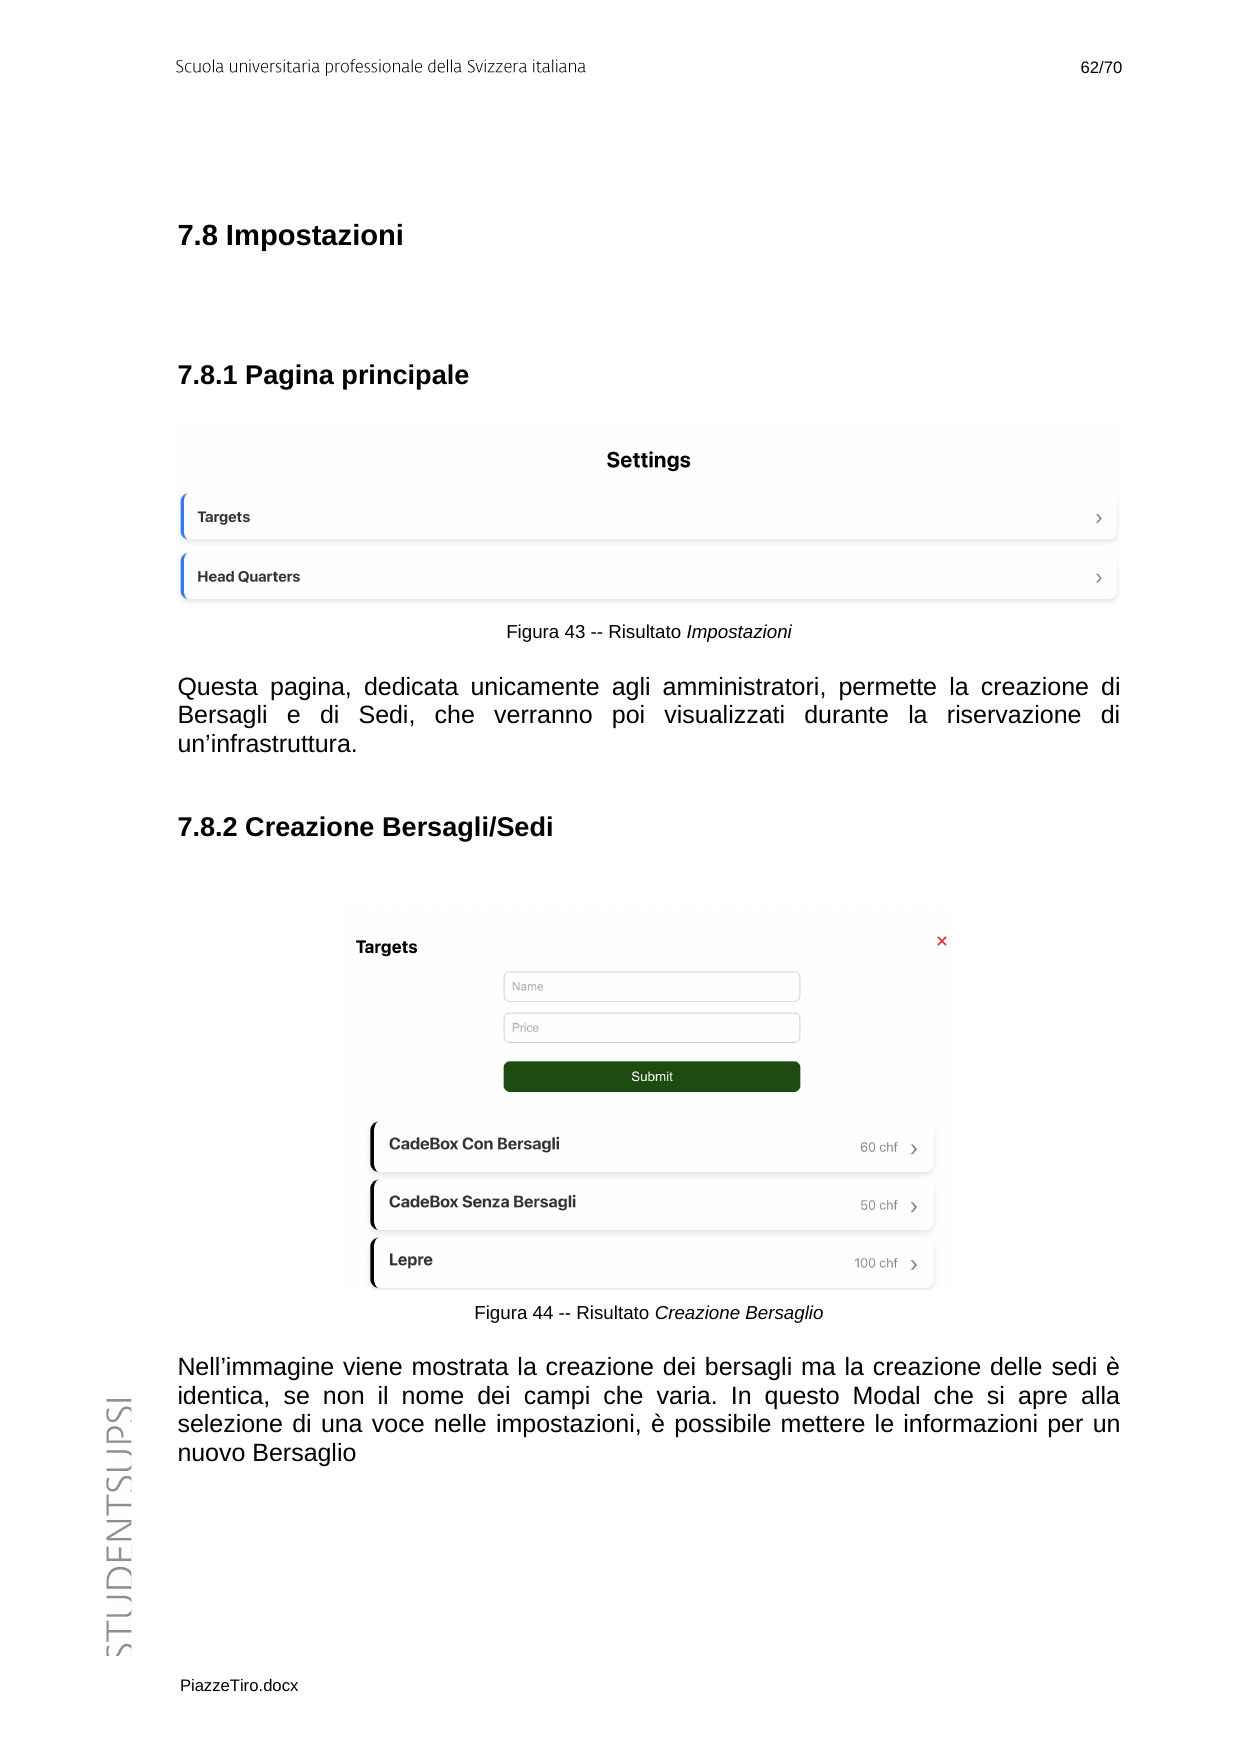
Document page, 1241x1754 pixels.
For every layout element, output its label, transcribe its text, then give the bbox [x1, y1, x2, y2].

subtitle 7.8 Impostazioni [177, 218, 1122, 251]
text Questa pagina, dedicata unicamente agli amministratori, permette la creazione di Bersagli e di Sedi, che verranno poi visualizzati durante la riservazione di un’infrastruttura. [177, 671, 1122, 758]
text Figura 43 -- Risultato Impostazioni [177, 621, 1122, 643]
subtitle 7.8.2 Creazione Bersagli/Sedi [177, 811, 1122, 843]
picture [168, 53, 602, 80]
picture [177, 425, 1122, 609]
subtitle 7.8.1 Pagina principale [177, 359, 1122, 390]
picture [106, 1399, 132, 1657]
picture [345, 906, 955, 1290]
text Nell’immagine viene mostrata la creazione dei bersagli ma la creazione delle sedi è identica, se non il nome dei campi che varia. In questo Modal che si apre alla selezione di una voce nelle impostazioni, è possibile mettere le informazioni per un nuovo Bersaglio [177, 1352, 1122, 1467]
text Figura 44 -- Risultato Creazione Bersaglio [177, 1302, 1122, 1323]
